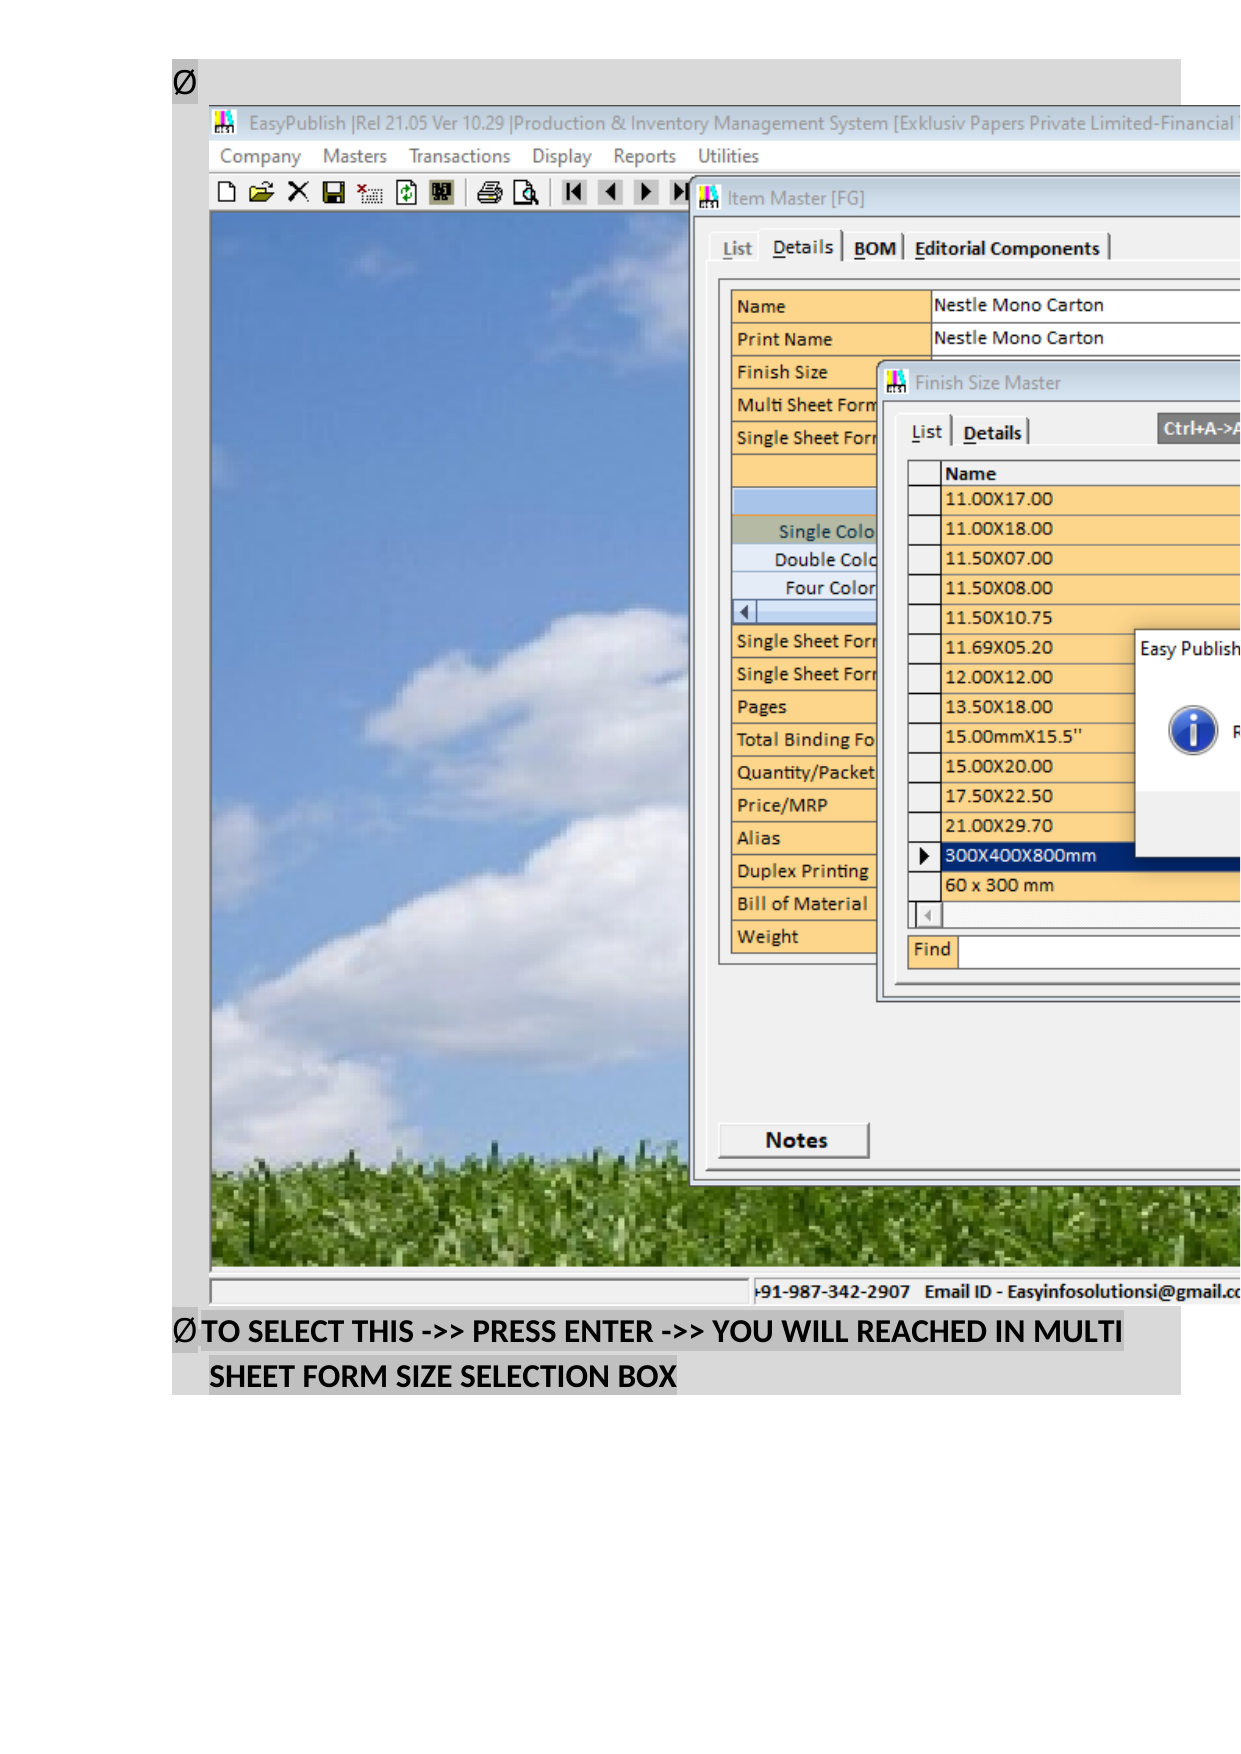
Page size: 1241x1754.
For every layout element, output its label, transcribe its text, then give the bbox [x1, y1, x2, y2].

picture [209, 105, 1241, 1306]
list Ø TO SELECT THIS ->> PRESS ENTER ->> YOU WILL REACHED IN MULTI SHEET FORM SIZE SELECTION BOX [172, 1307, 1181, 1395]
